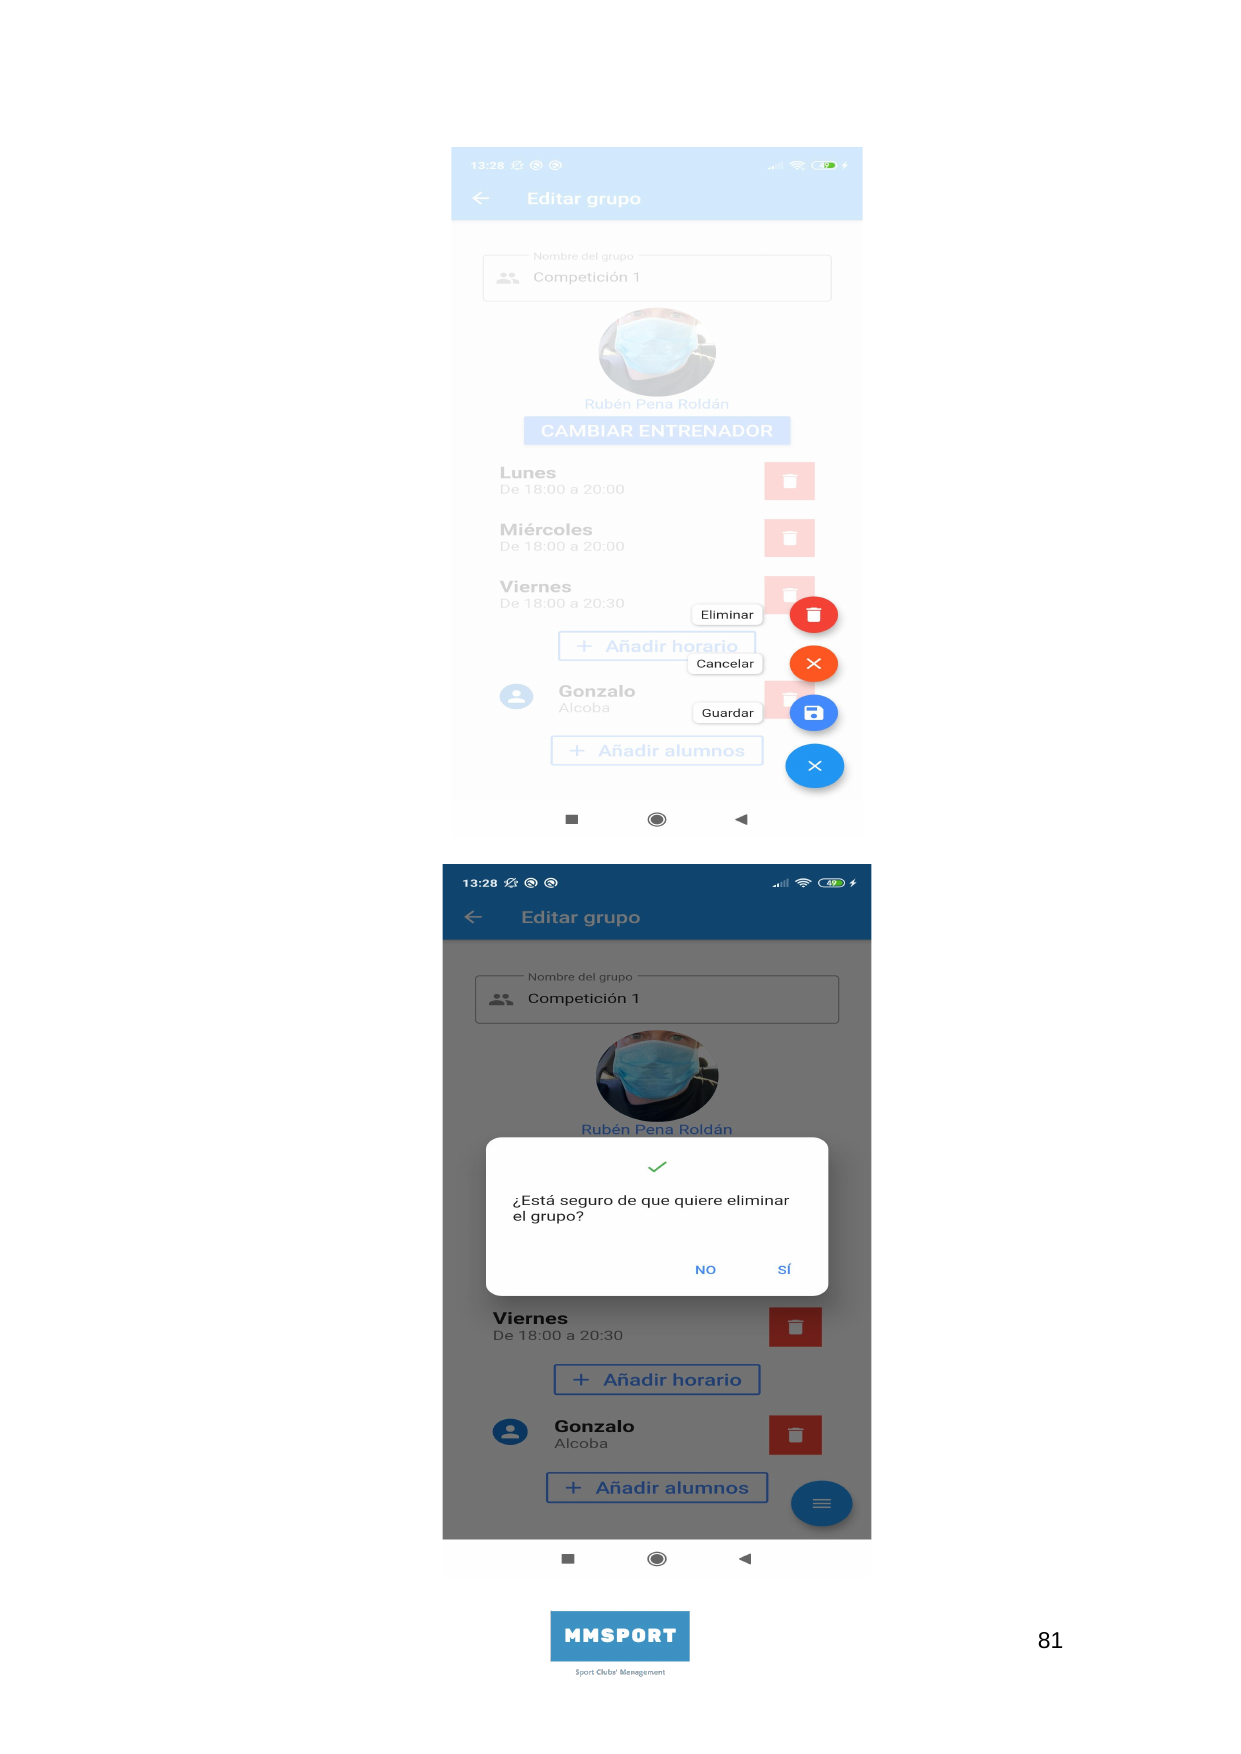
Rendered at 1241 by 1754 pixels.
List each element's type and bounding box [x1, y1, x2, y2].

picture [442, 864, 872, 1578]
picture [542, 1604, 699, 1683]
picture [451, 147, 863, 838]
